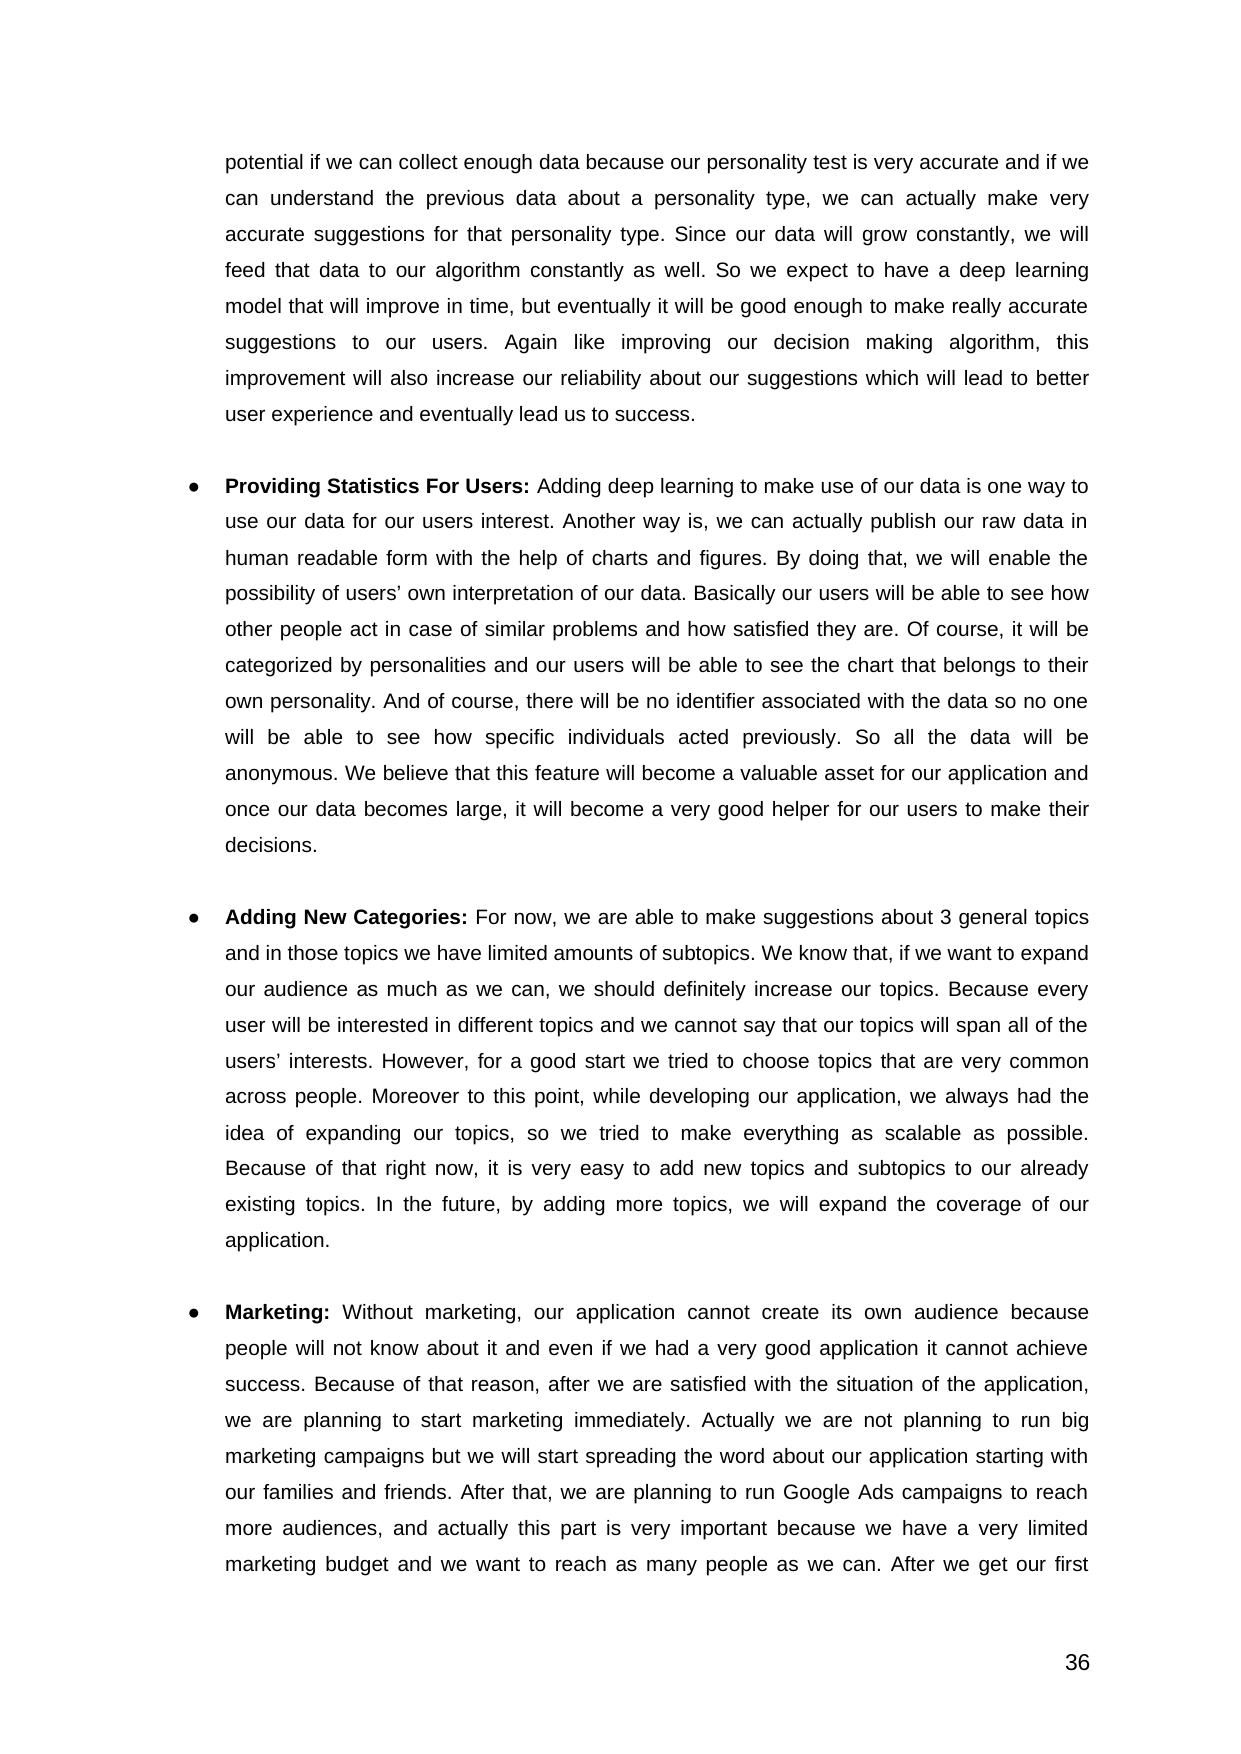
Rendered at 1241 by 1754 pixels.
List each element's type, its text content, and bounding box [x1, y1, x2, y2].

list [187, 1300, 1090, 1576]
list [187, 150, 1090, 426]
list Providing Statistics For Users: Adding deep learning to make use of our data is one way to use our data for our users interest. Another way is, we can actually publish our raw data in human readable form with the help of charts and figures. By doing that, we will enable the possibility of users’ own interpretation of our data. Basically our users will be able to see how other people act in case of similar problems and how satisfied they are. Of course, it will be categorized by personalities and our users will be able to see the chart that belongs to their own personality. And of course, there will be no identifier associated with the data so no one will be able to see how specific individuals acted previously. So all the data will be anonymous. We believe that this feature will become a valuable asset for our application and once our data becomes large, it will become a very good helper for our users to make their decisions. [187, 473, 1090, 857]
list Adding New Categories: For now, we are able to make suggestions about 3 general topics and in those topics we have limited amounts of subtopics. We know that, if we want to expand our audience as much as we can, we should definitely increase our topics. Because every user will be interested in different topics and we cannot say that our topics will span all of the users’ interests. However, for a good start we tried to choose topics that are very common across people. Moreover to this point, while developing our application, we always had the idea of expanding our topics, so we tried to make everything as scalable as possible. Because of that right now, it is very easy to add new topics and subtopics to our already existing topics. In the future, by adding more topics, we will expand the coverage of our application. [187, 905, 1090, 1252]
